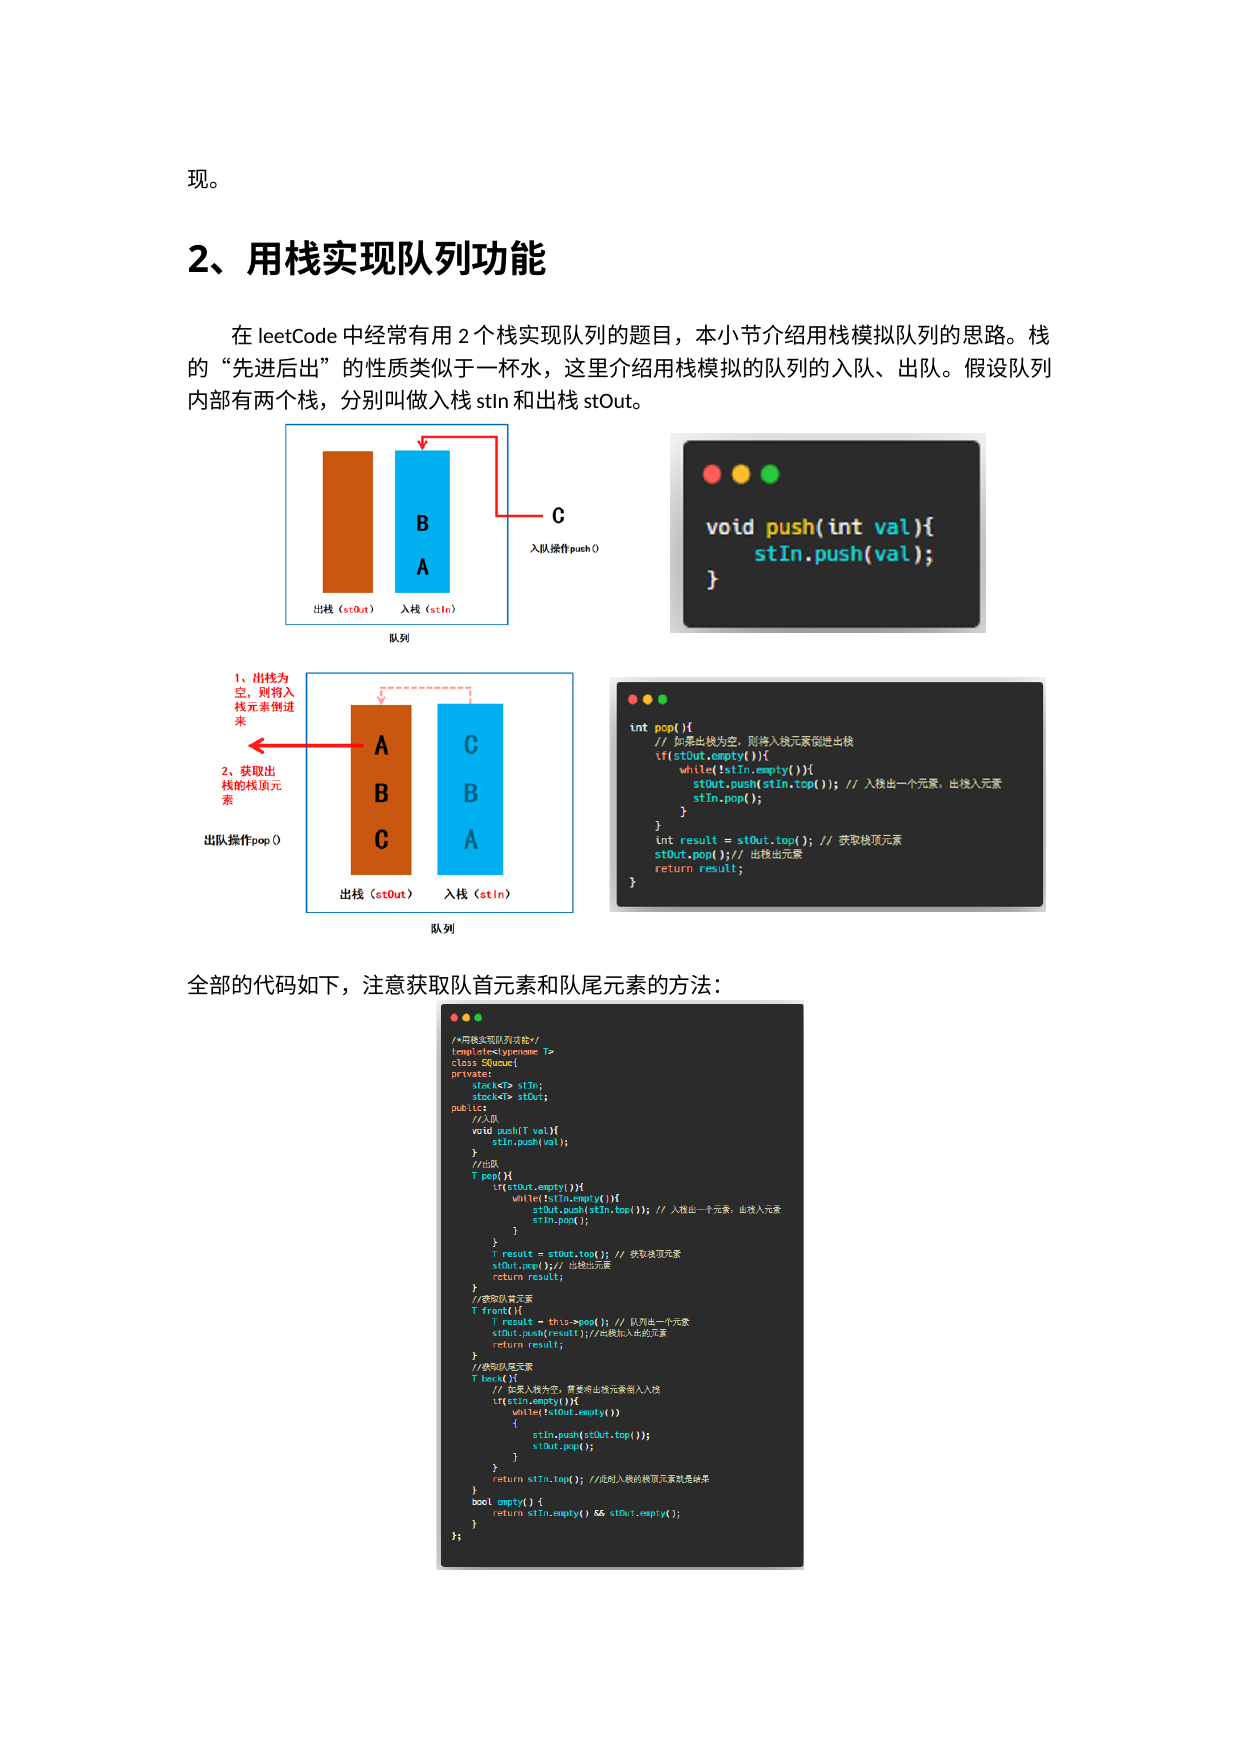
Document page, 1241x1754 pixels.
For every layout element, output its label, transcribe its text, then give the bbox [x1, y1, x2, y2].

picture [436, 1000, 804, 1570]
picture [187, 415, 1052, 945]
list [187, 162, 1053, 194]
list 在leetCode中经常有用2个栈实现队列的题目，本小节介绍用栈模拟队列的思路。栈的“先进后出”的性质类似于一杯水，这里介绍用栈模拟的队列的入队、出队。假设队列内部有两个栈，分别叫做入栈stIn和出栈stOut。 [187, 318, 1053, 415]
subtitle 用栈实现队列功能 [187, 224, 1053, 289]
list 全部的代码如下，注意获取队首元素和队尾元素的方法： [187, 968, 1053, 1000]
